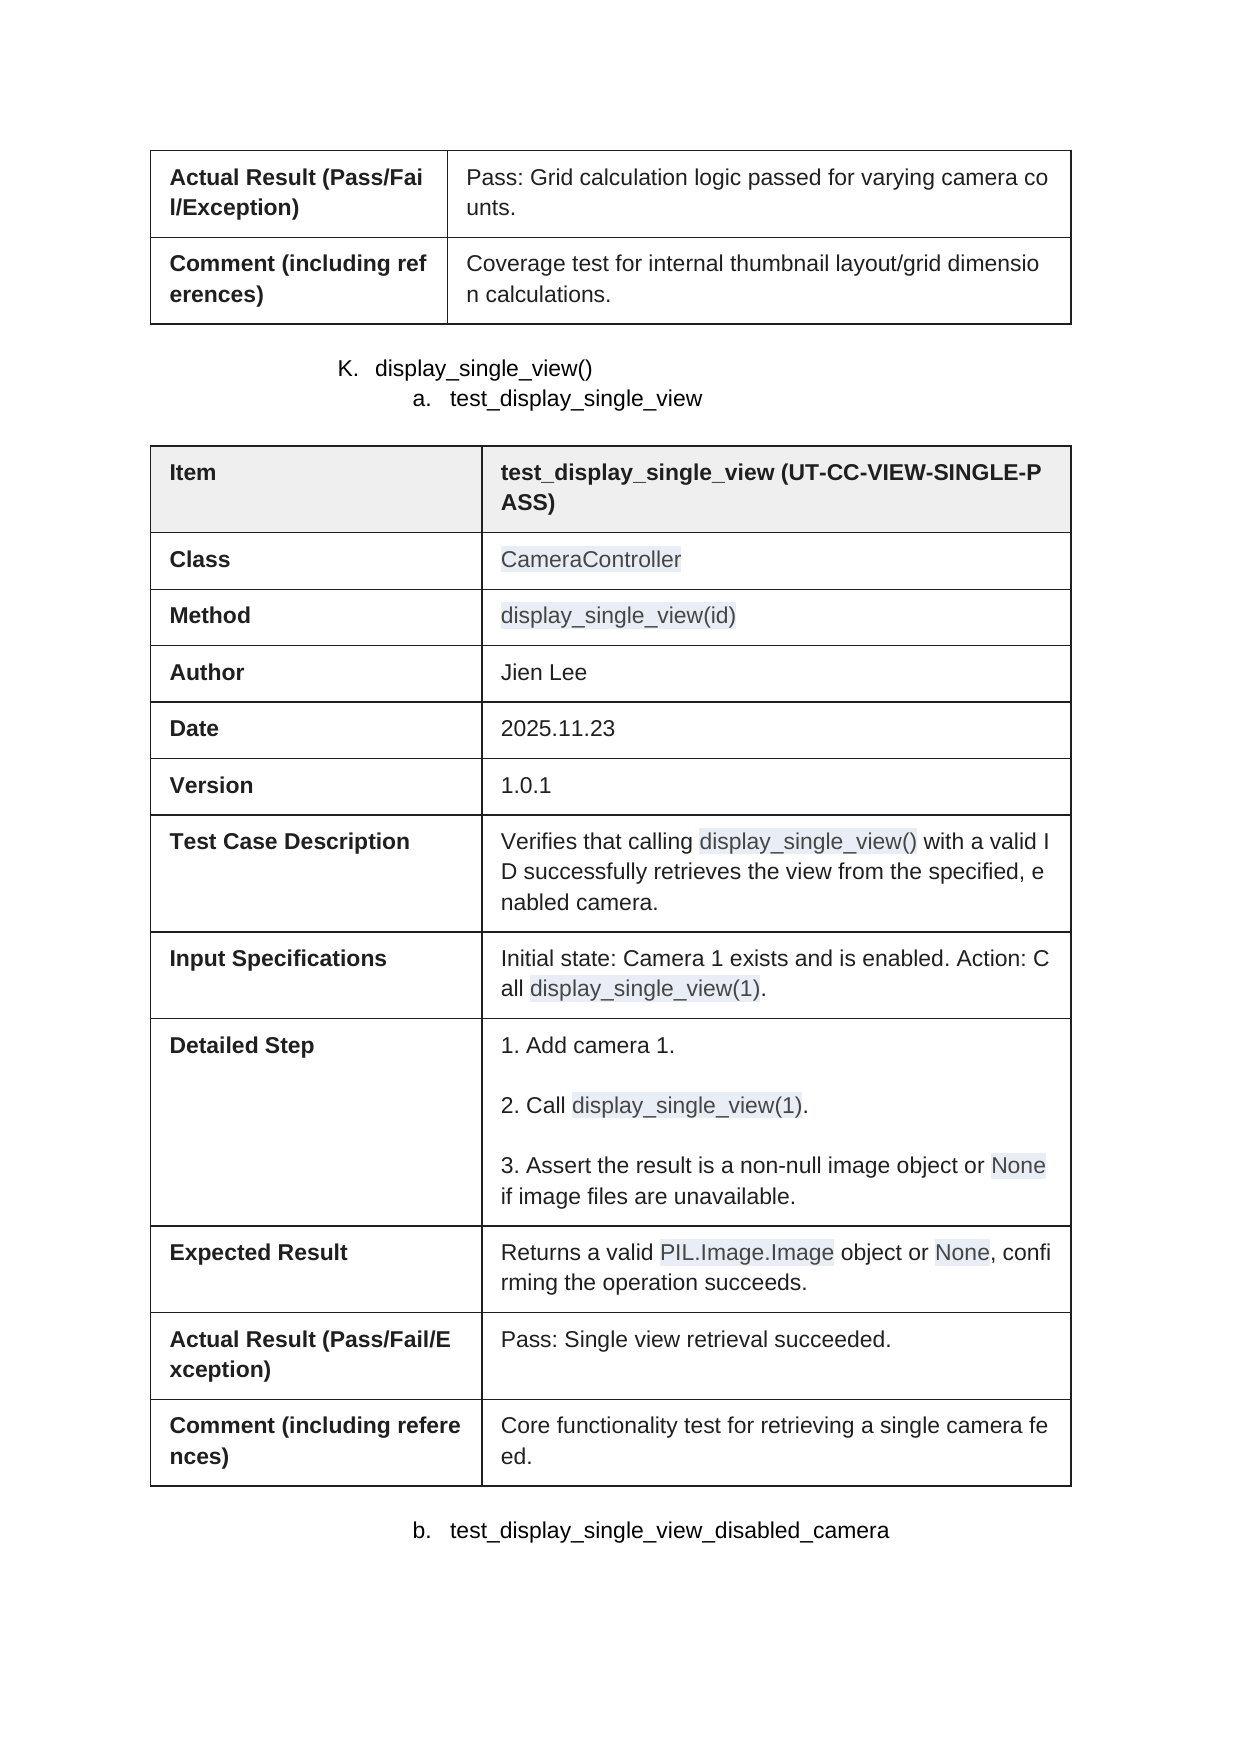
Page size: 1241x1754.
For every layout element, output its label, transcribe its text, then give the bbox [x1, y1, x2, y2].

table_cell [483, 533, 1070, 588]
list display_single_view() [337, 355, 1090, 381]
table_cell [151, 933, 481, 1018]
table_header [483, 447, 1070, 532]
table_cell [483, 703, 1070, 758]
list test_display_single_view [412, 385, 1090, 442]
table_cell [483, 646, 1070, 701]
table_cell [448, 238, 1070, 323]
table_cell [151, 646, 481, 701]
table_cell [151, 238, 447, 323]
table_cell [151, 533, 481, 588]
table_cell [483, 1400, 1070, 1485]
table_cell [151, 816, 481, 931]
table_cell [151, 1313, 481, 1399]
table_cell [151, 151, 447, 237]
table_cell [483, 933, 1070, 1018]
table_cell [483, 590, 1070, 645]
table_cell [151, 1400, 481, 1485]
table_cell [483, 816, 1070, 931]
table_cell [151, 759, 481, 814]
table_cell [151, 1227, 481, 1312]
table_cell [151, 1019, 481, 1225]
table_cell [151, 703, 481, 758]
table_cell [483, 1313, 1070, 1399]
list test_display_single_view_disabled_camera [412, 1517, 1090, 1573]
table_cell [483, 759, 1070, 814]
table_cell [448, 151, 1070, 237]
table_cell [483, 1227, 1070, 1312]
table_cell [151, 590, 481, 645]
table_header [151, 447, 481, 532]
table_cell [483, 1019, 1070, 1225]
